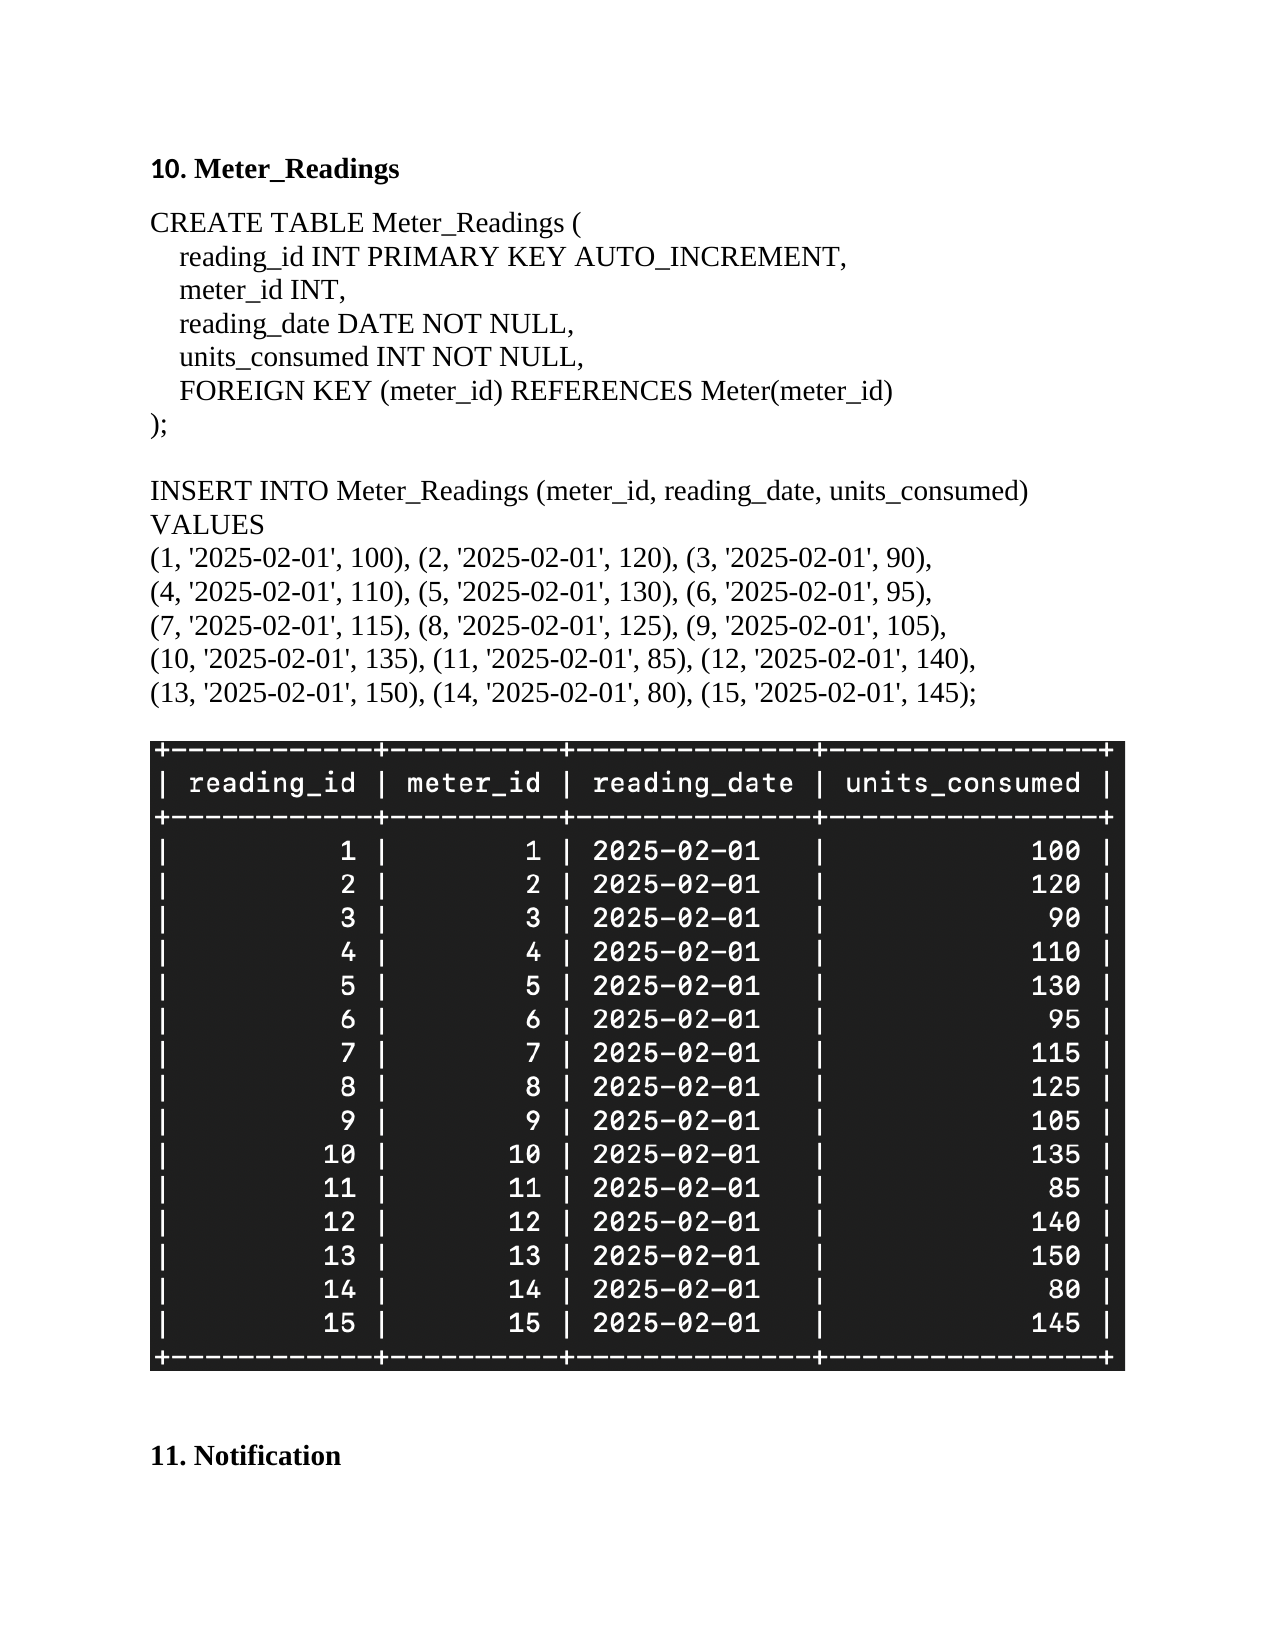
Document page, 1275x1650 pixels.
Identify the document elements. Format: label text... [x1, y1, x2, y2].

text 11. Notification [150, 1438, 1125, 1496]
text reading_date DATE NOT NULL, [150, 306, 1125, 339]
text (7, '2025-02-01', 115), (8, '2025-02-01', 125), (9, '2025-02-01', 105), [150, 608, 1125, 641]
text CREATE TABLE Meter_Readings ( [150, 205, 1125, 239]
text (4, '2025-02-01', 110), (5, '2025-02-01', 130), (6, '2025-02-01', 95), [150, 574, 1125, 608]
picture [150, 741, 1125, 1371]
text ); [150, 406, 1125, 440]
text units_consumed INT NOT NULL, [150, 339, 1125, 373]
text reading_id INT PRIMARY KEY AUTO_INCREMENT, [150, 239, 1125, 272]
text meter_id INT, [150, 272, 1125, 306]
text (10, '2025-02-01', 135), (11, '2025-02-01', 85), (12, '2025-02-01', 140), [150, 641, 1125, 675]
text (1, '2025-02-01', 100), (2, '2025-02-01', 120), (3, '2025-02-01', 90), [150, 541, 1125, 574]
text FOREIGN KEY (meter_id) REFERENCES Meter(meter_id) [150, 373, 1125, 406]
text 10. Meter_Readings [150, 150, 1125, 186]
text INSERT INTO Meter_Readings (meter_id, reading_date, units_consumed) VALUES [150, 473, 1125, 541]
text (13, '2025-02-01', 150), (14, '2025-02-01', 80), (15, '2025-02-01', 145); [150, 675, 1125, 708]
